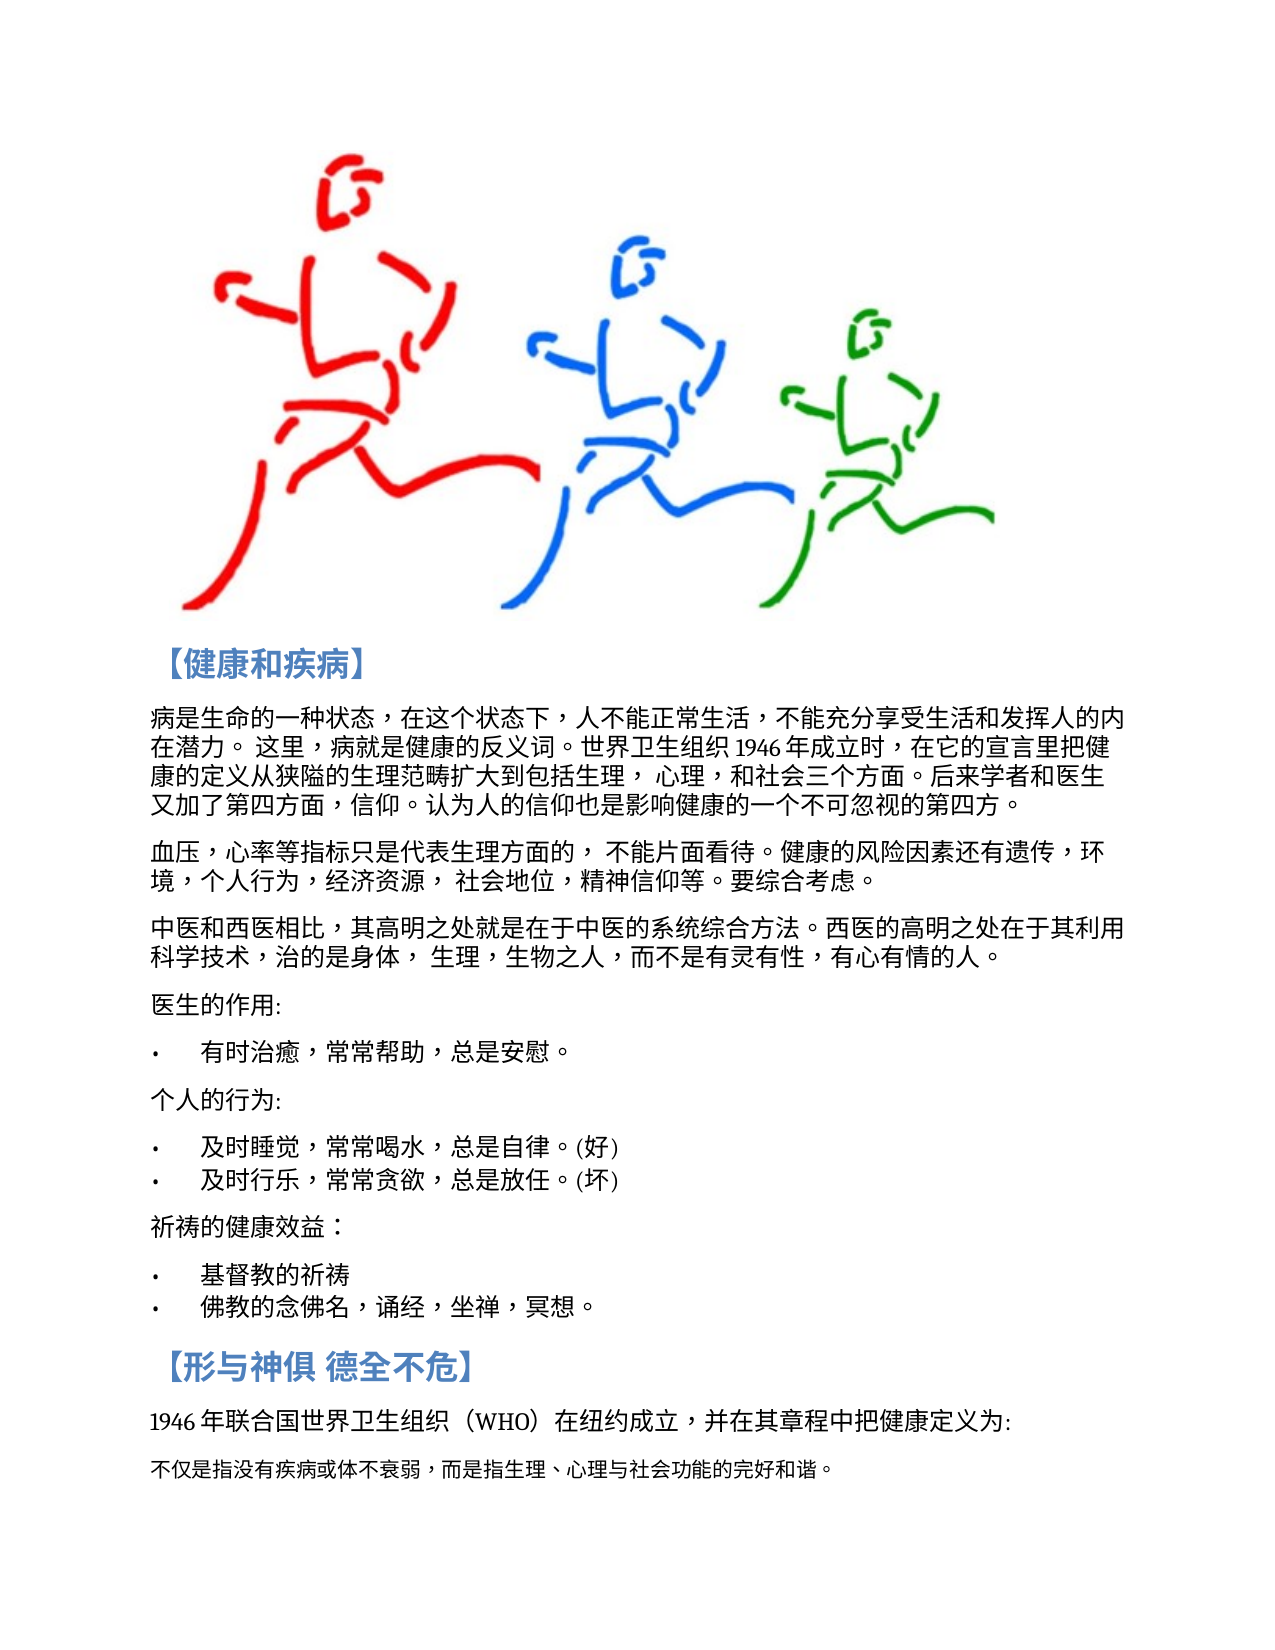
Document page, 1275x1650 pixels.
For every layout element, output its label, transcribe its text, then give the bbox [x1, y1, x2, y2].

subtitle 【形与神俱 德全不危】 [150, 1344, 1125, 1389]
subtitle 【健康和疾病】 [150, 641, 1125, 687]
text 病是生命的一种状态，在这个状态下，人不能正常生活，不能充分享受生活和发挥人的内在潜力。 这里，病就是健康的反义词。世界卫生组织1946年成立时，在它的宣言里把健康的定义从狭隘的生理范畴扩大到包括生理， 心理，和社会三个方面。后来学者和医生又加了第四方面，信仰。认为人的信仰也是影响健康的一个不可忽视的第四方。 [150, 705, 1125, 820]
text 个人的行为: [150, 1087, 1125, 1115]
text 不仅是指没有疾病或体不衰弱，而是指生理、心理与社会功能的完好和谐。 [150, 1455, 1125, 1484]
list 基督教的祈祷 [150, 1262, 1125, 1290]
list 及时行乐，常常贪欲，总是放任。(坏) [150, 1167, 1125, 1195]
picture [168, 150, 1000, 621]
list 及时睡觉，常常喝水，总是自律。(好) [150, 1134, 1125, 1163]
text 血压，心率等指标只是代表生理方面的， 不能片面看待。健康的风险因素还有遗传，环境，个人行为，经济资源， 社会地位，精神信仰等。要综合考虑。 [150, 839, 1125, 897]
text 祈祷的健康效益： [150, 1214, 1125, 1243]
list 有时治癒，常常帮助，总是安慰。 [150, 1039, 1125, 1068]
text 中医和西医相比，其高明之处就是在于中医的系统综合方法。西医的高明之处在于其利用科学技术，治的是身体， 生理，生物之人，而不是有灵有性，有心有情的人。 [150, 915, 1125, 973]
text 1946年联合国世界卫生组织（WHO）在纽约成立，并在其章程中把健康定义为: [150, 1408, 1125, 1437]
text 医生的作用: [150, 992, 1125, 1020]
list 佛教的念佛名，诵经，坐禅，冥想。 [150, 1294, 1125, 1323]
